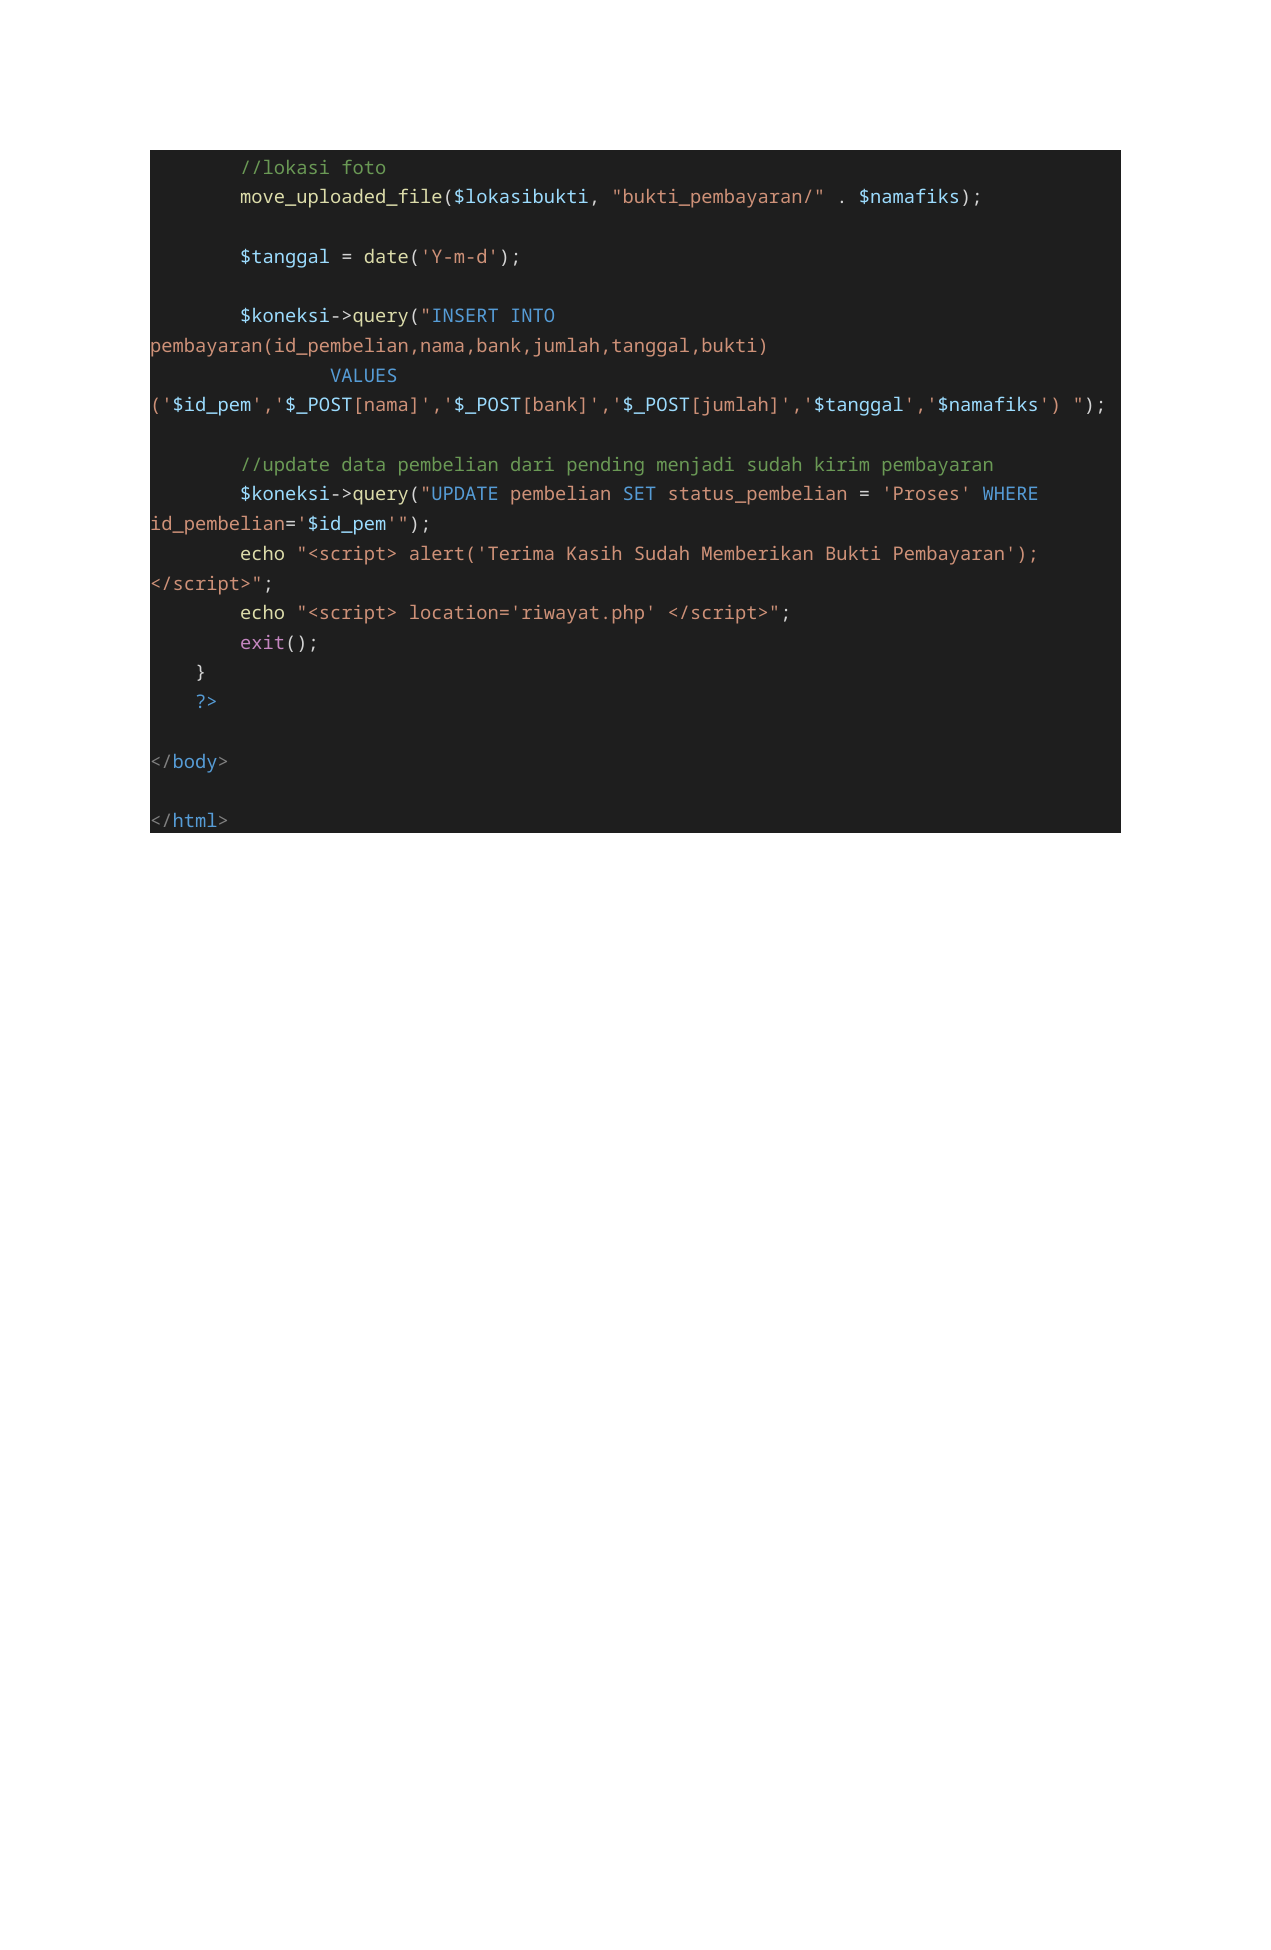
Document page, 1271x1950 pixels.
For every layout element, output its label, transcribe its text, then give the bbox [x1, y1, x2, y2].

text $koneksi->query("INSERT INTO pembayaran(id_pembelian,nama,bank,jumlah,tanggal,bukti) [150, 298, 1121, 358]
text VALUES ('$id_pem','$_POST[nama]','$_POST[bank]','$_POST[jumlah]','$tanggal','$namafiks') "); [150, 358, 1121, 417]
text </html> [150, 803, 1121, 833]
text ?> [150, 684, 1121, 714]
text $koneksi->query("UPDATE pembelian SET status_pembelian = 'Proses' WHERE id_pembelian='$id_pem'"); [150, 477, 1121, 536]
text $tanggal = date('Y-m-d'); [150, 239, 1121, 269]
text move_uploaded_file($lokasibukti, "bukti_pembayaran/" . $namafiks); [150, 180, 1121, 209]
text //lokasi foto [150, 150, 1121, 180]
text //update data pembelian dari pending menjadi sudah kirim pembayaran [150, 447, 1121, 477]
text echo "<script> alert('Terima Kasih Sudah Memberikan Bukti Pembayaran'); </script>"; [150, 536, 1121, 595]
text } [150, 655, 1121, 684]
text exit(); [150, 625, 1121, 655]
text </body> [150, 744, 1121, 773]
text echo "<script> location='riwayat.php' </script>"; [150, 595, 1121, 625]
